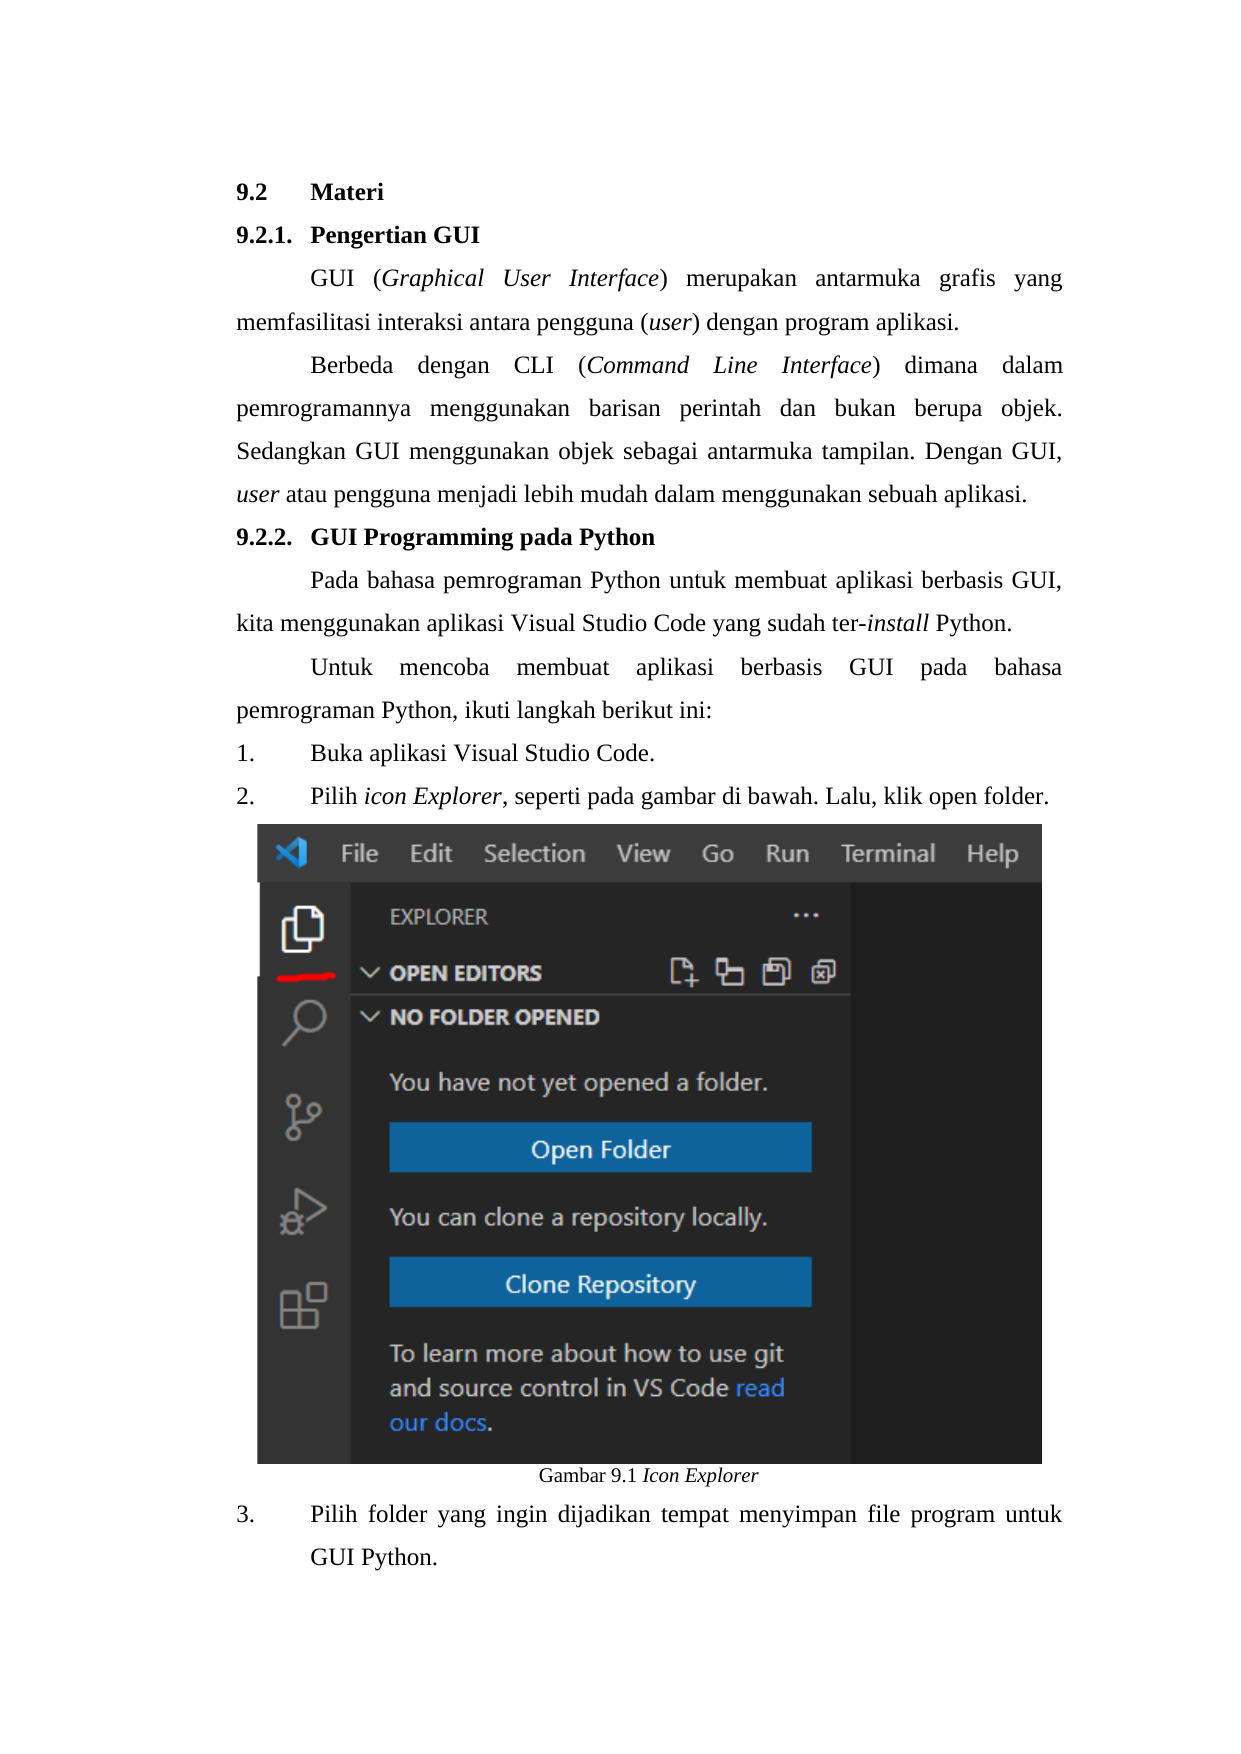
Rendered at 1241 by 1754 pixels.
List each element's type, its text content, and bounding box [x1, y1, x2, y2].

text Untuk mencoba membuat aplikasi berbasis GUI pada bahasa pemrograman Python, ikuti langkah berikut ini: [236, 652, 1063, 723]
text Gambar 9.1 Icon Explorer [236, 1463, 1063, 1487]
text Berbeda dengan CLI (Command Line Interface) dimana dalam pemrogramannya menggunakan barisan perintah dan bukan berupa objek. Sedangkan GUI menggunakan objek sebagai antarmuka tampilan. Dengan GUI, user atau pengguna menjadi lebih mudah dalam menggunakan sebuah aplikasi. [236, 350, 1063, 508]
list Materi [236, 177, 1063, 206]
list GUI Programming pada Python [236, 522, 1063, 551]
list Buka aplikasi Visual Studio Code. [236, 738, 1063, 767]
text GUI (Graphical User Interface) merupakan antarmuka grafis yang memfasilitasi interaksi antara pengguna (user) dengan program aplikasi. [236, 263, 1063, 335]
list Pilih folder yang ingin dijadikan tempat menyimpan file program untuk GUI Python. [236, 1499, 1063, 1571]
list Pengertian GUI [236, 220, 1063, 249]
list Pilih icon Explorer, seperti pada gambar di bawah. Lalu, klik open folder. [236, 781, 1063, 810]
picture [257, 824, 1042, 1464]
text Pada bahasa pemrograman Python untuk membuat aplikasi berbasis GUI, kita menggunakan aplikasi Visual Studio Code yang sudah ter-install Python. [236, 565, 1063, 637]
